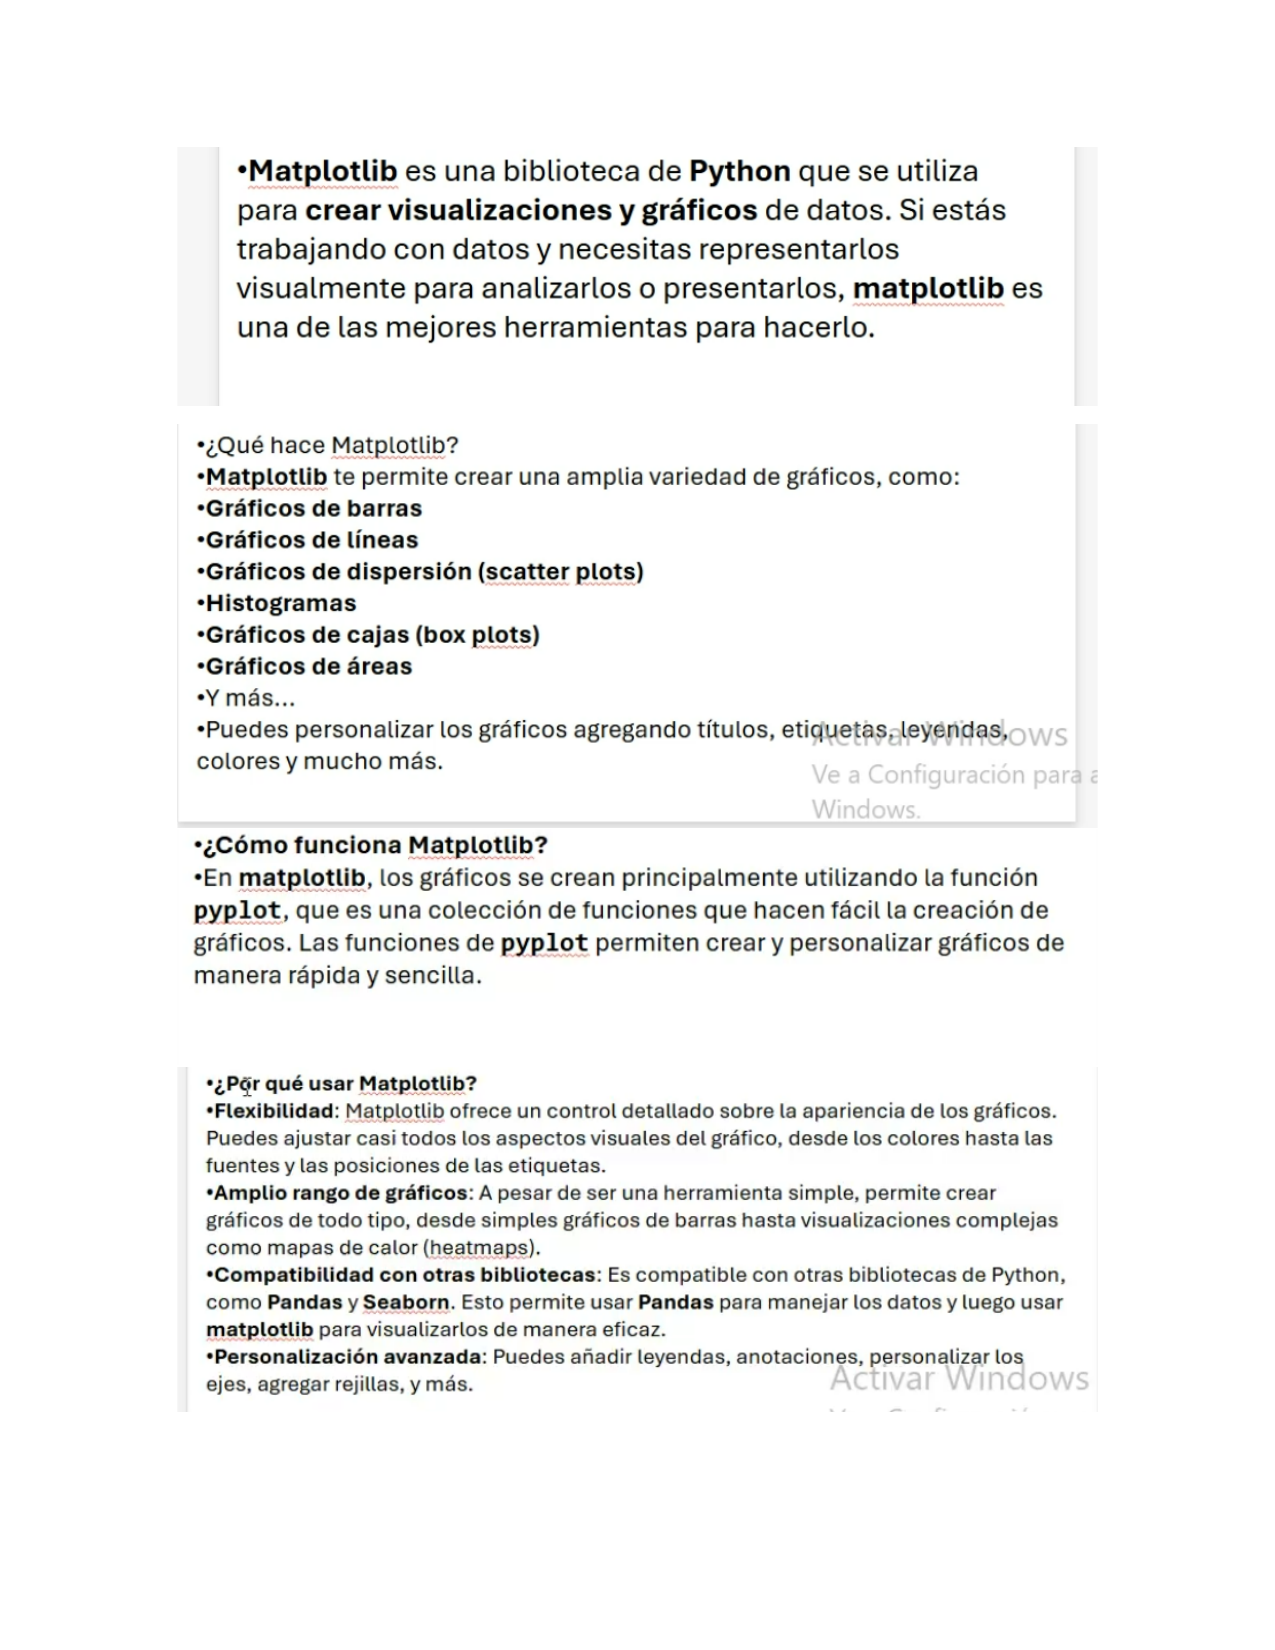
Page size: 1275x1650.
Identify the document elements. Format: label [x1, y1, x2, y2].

picture [177, 829, 1098, 1065]
picture [177, 147, 1098, 406]
picture [177, 424, 1098, 828]
picture [177, 1067, 1098, 1412]
